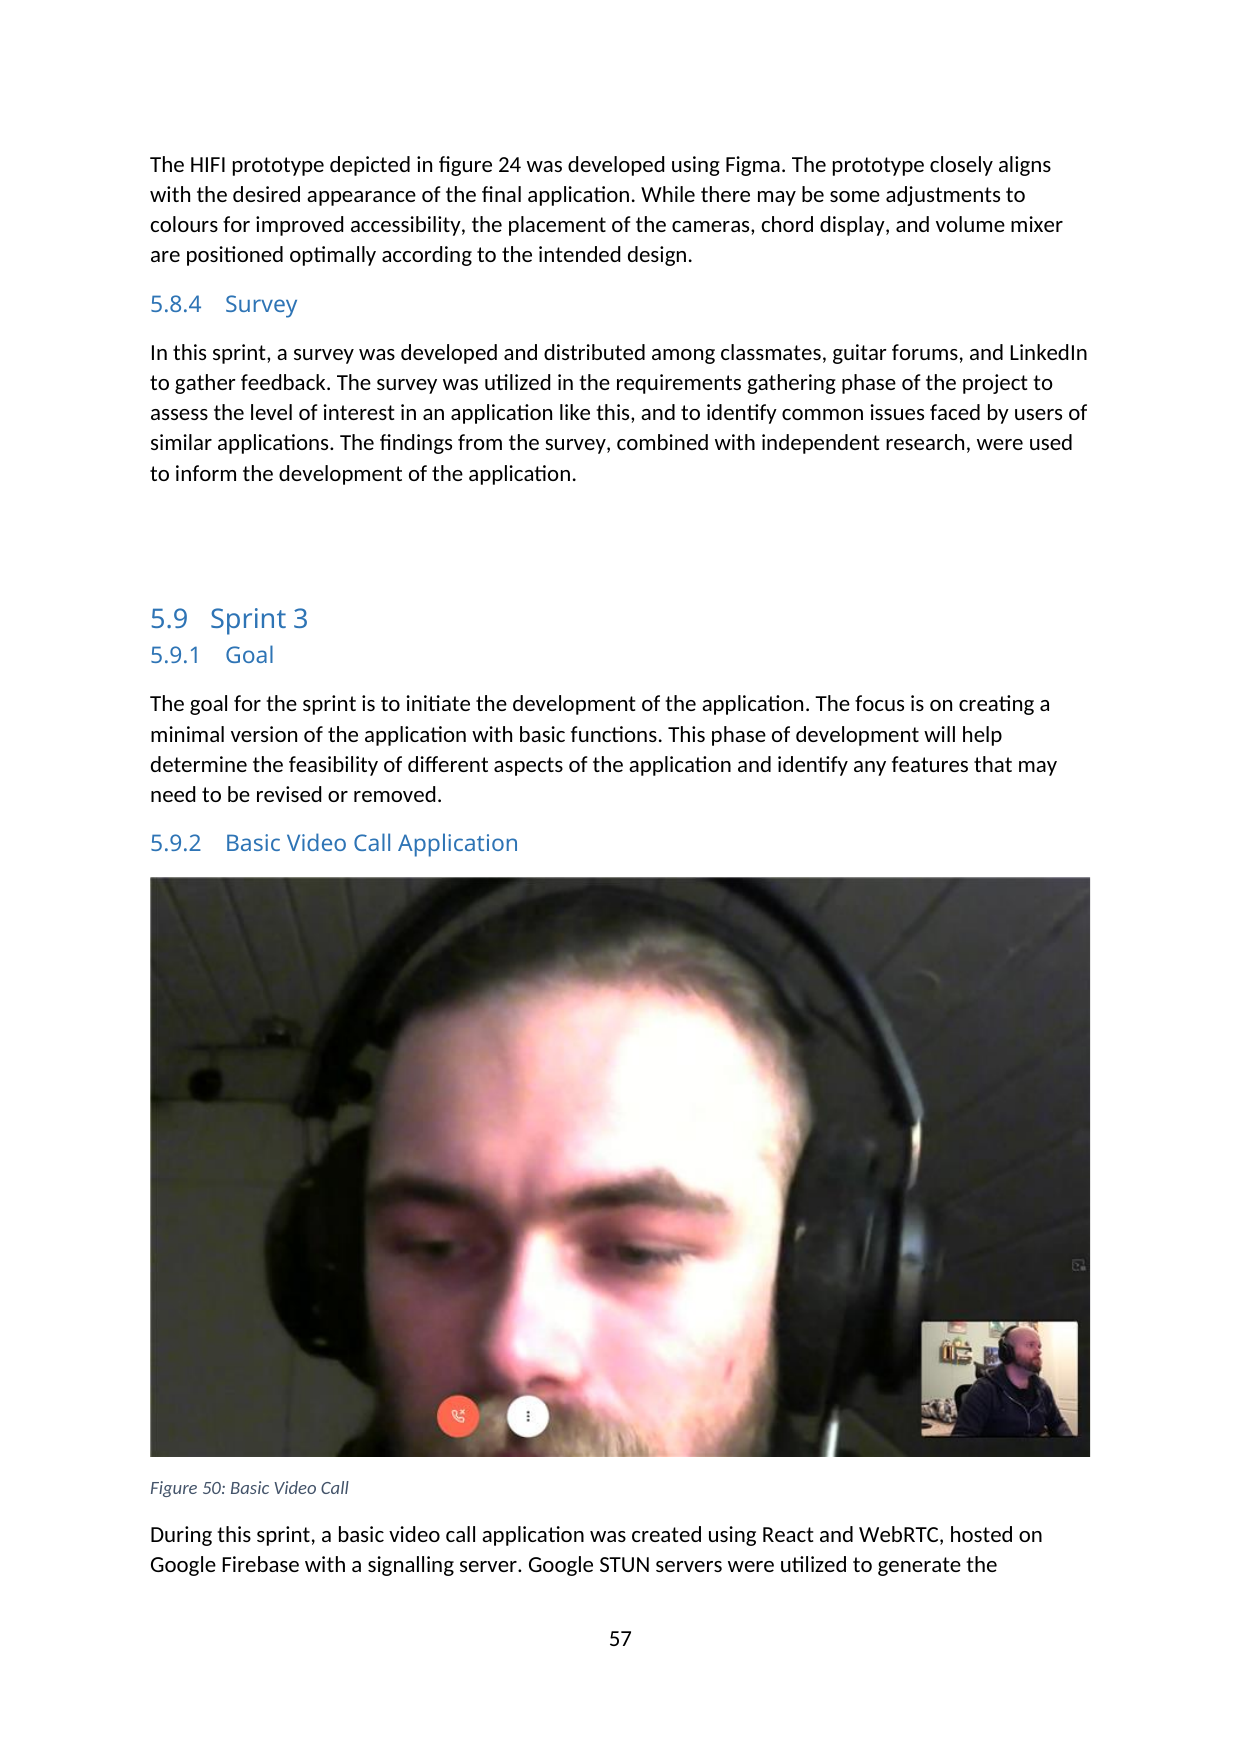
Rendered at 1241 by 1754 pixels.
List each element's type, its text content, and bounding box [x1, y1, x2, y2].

subtitle Goal [150, 639, 1090, 670]
subtitle Survey [150, 287, 1090, 319]
text The goal for the sprint is to initiate the development of the application. The focus is on creating a minimal version of the application with basic functions. This phase of development will help determine the feasibility of different aspects of the application and identify any features that may need to be revised or removed. [150, 689, 1090, 808]
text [150, 1520, 1090, 1578]
text In this sprint, a survey was developed and distributed among classmates, guitar forums, and LinkedIn to gather feedback. The survey was utilized in the requirements gathering phase of the project to assess the level of interest in an application like this, and to identify common issues faced by users of similar applications. The findings from the survey, combined with independent research, were used to inform the development of the application. [150, 338, 1090, 487]
text The HIFI prototype depicted in figure 24 was developed using Figma. The prototype closely aligns with the desired appearance of the final application. While there may be some adjustments to colours for improved accessibility, the placement of the cameras, chord display, and volume mixer are positioned optimally according to the intended design. [150, 150, 1090, 269]
picture [150, 877, 1091, 1457]
subtitle Sprint 3 [150, 599, 1090, 636]
subtitle Basic Video Call Application [150, 827, 1090, 858]
